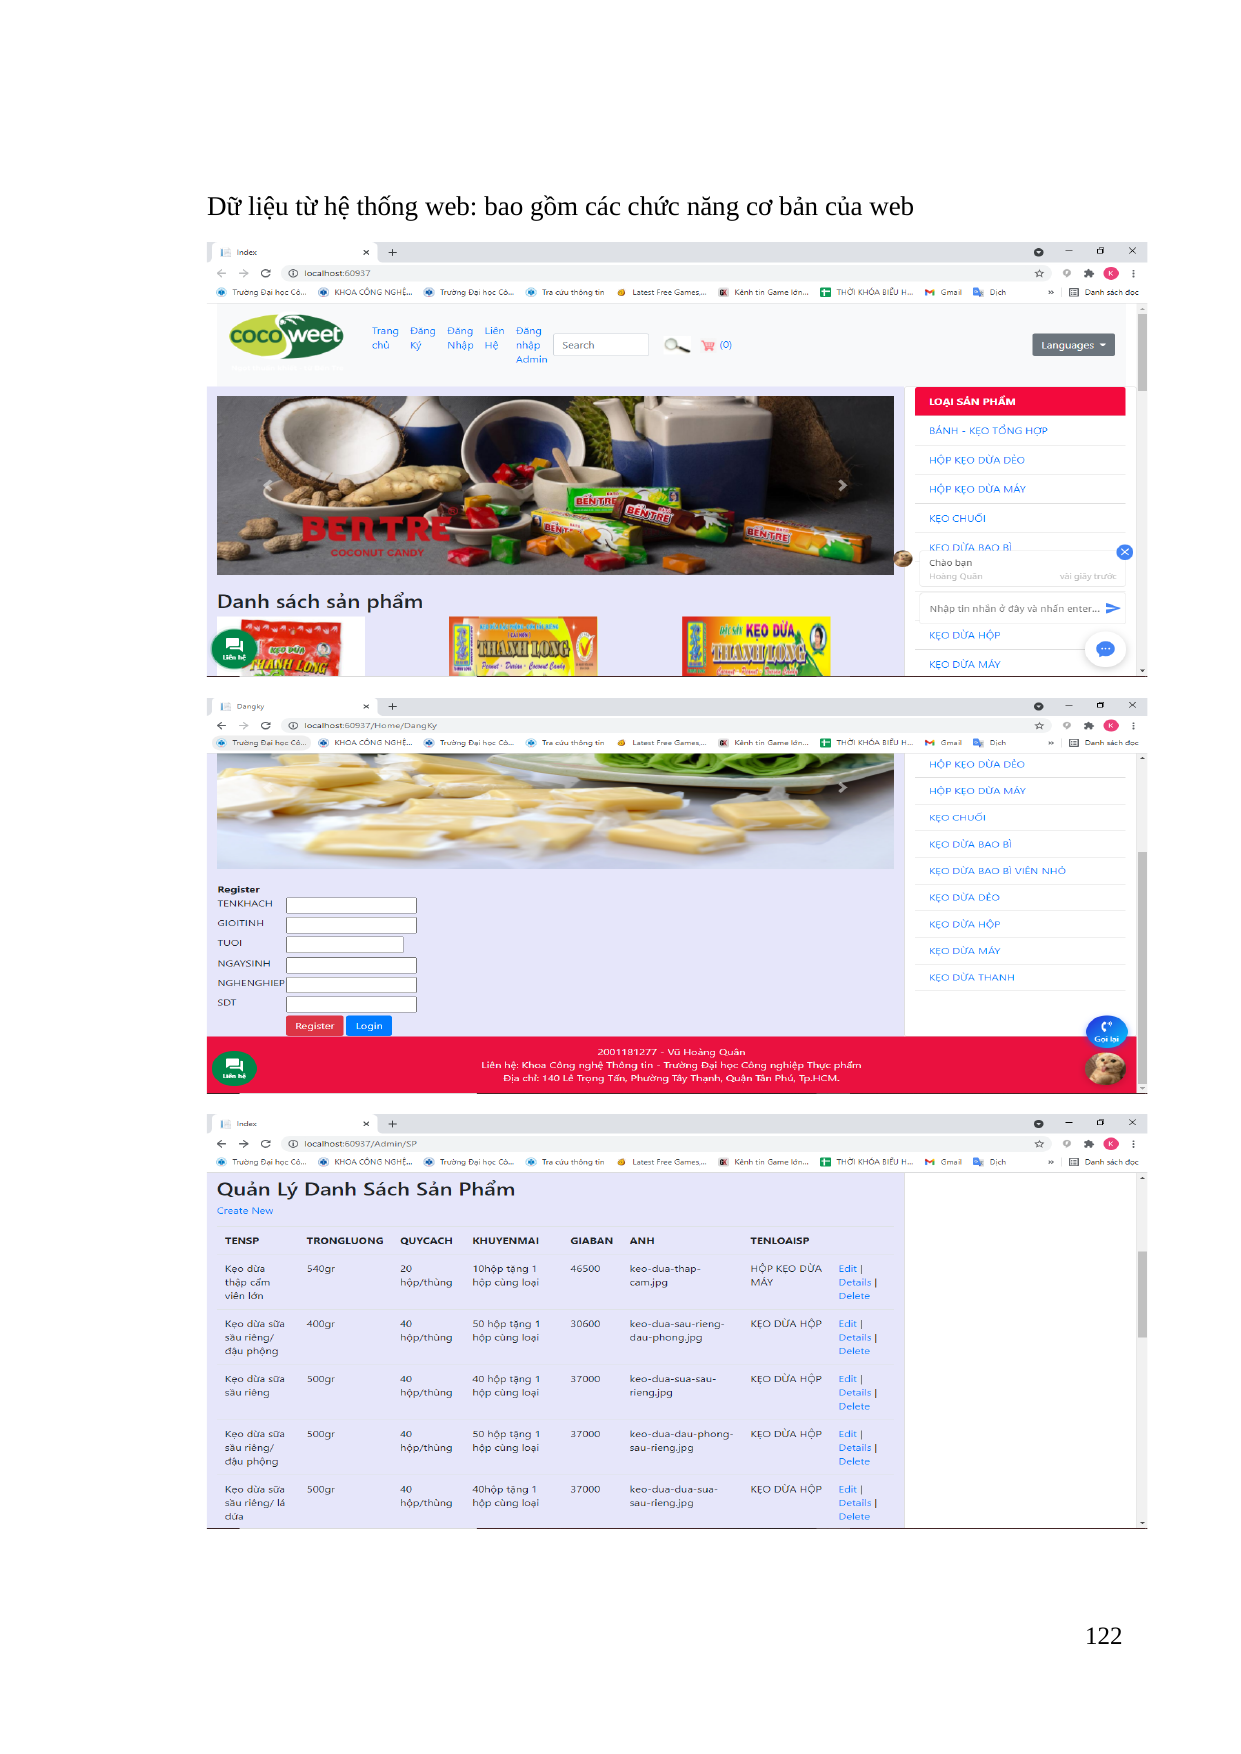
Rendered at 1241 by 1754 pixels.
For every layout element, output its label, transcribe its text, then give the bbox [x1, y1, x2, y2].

picture [206, 698, 1148, 1094]
text Dữ liệu từ hệ thống web: bao gồm các chức năng cơ bản của web [207, 190, 1122, 221]
picture [206, 242, 1148, 677]
picture [206, 1114, 1148, 1529]
